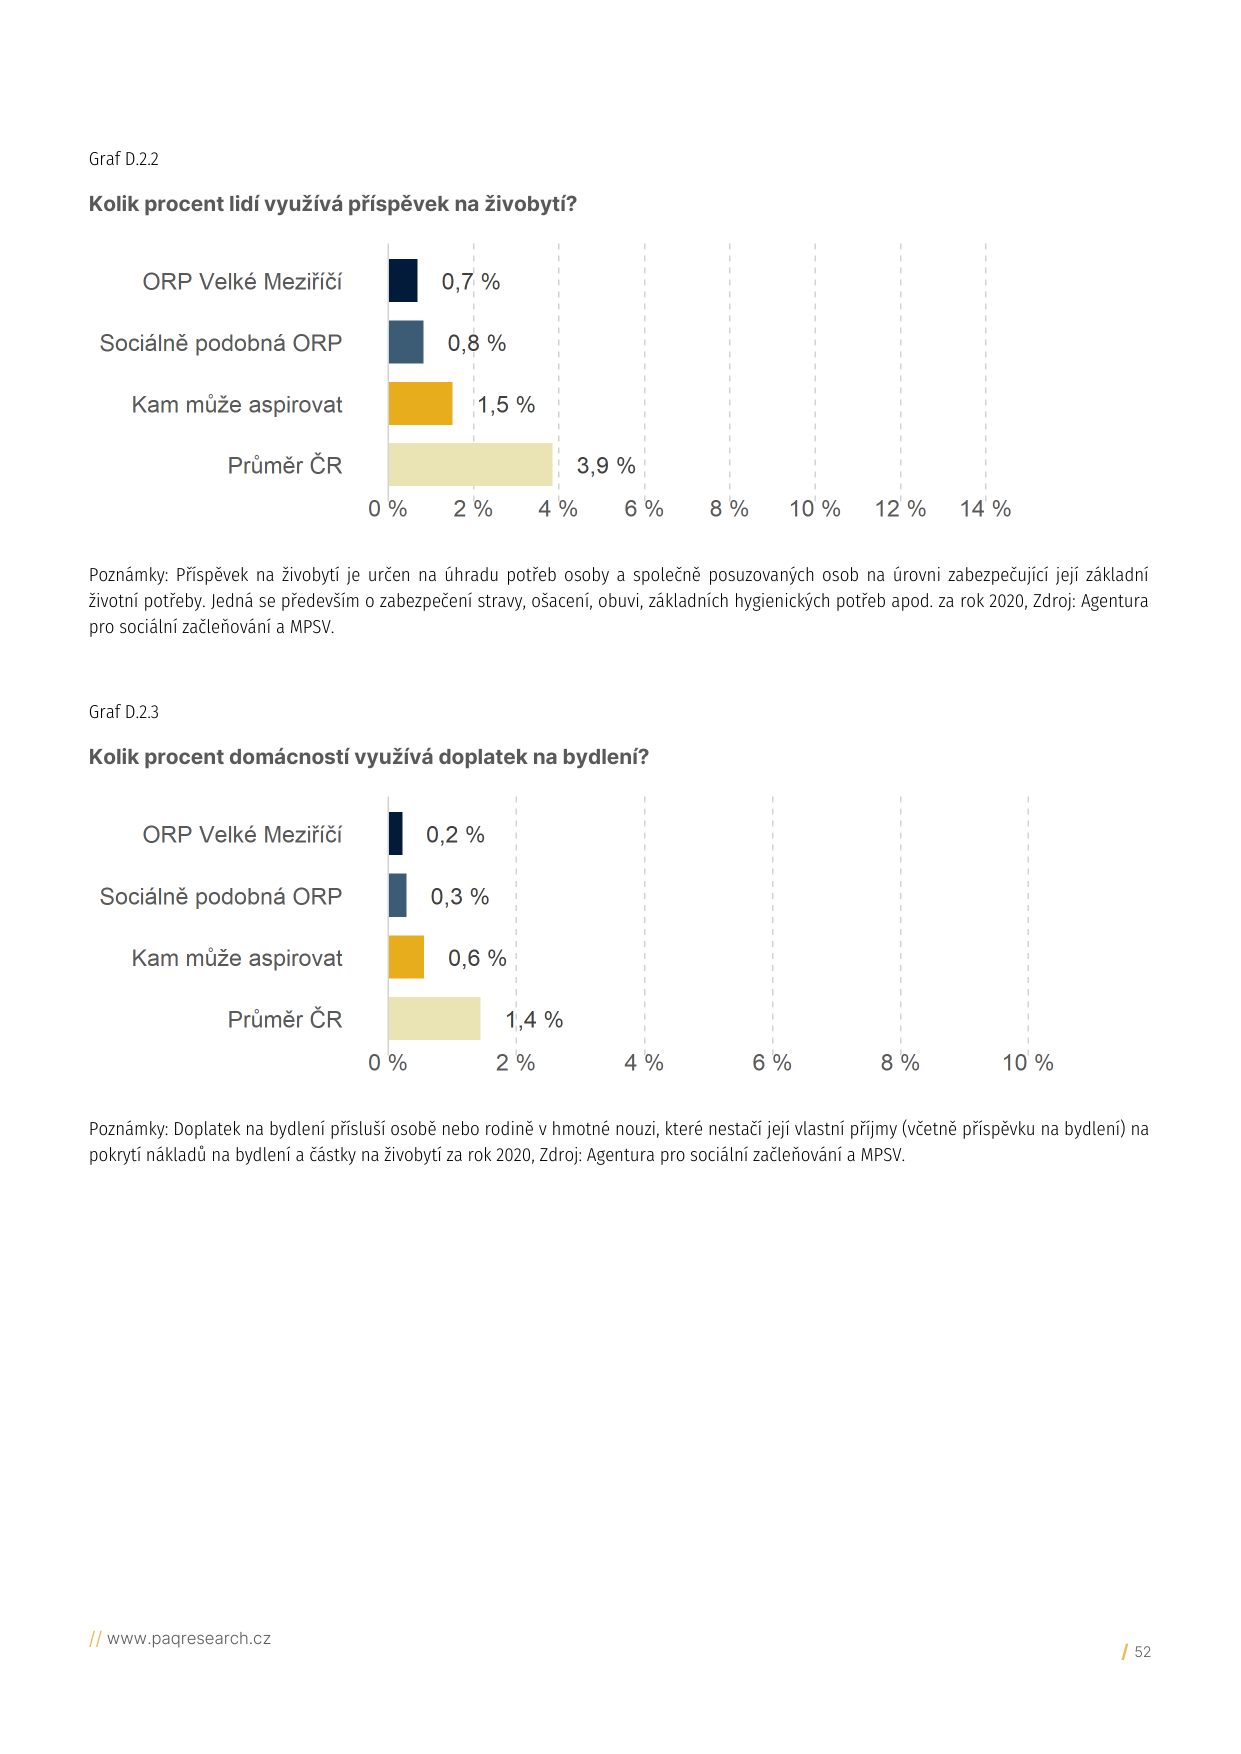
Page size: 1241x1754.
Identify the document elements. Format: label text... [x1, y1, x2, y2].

picture [88, 216, 1139, 548]
text Poznámky: Doplatek na bydlení přísluší osobě nebo rodině v hmotné nouzi, které nestačí její vlastní příjmy (včetně příspěvku na bydlení) na pokrytí nákladů na bydlení a částky na živobytí za rok 2020, Zdroj: Agentura pro sociální začleňování a MPSV. [89, 1118, 1152, 1166]
text Poznámky: Příspěvek na živobytí je určen na úhradu potřeb osoby a společně posuzovaných osob na úrovni zabezpečující její základní životní potřeby. Jedná se především o zabezpečení stravy, ošacení, obuvi, základních hygienických potřeb apod. za rok 2020, Zdroj: Agentura pro sociální začleňování a MPSV. [89, 564, 1152, 638]
text Kolik procent lidí využívá příspěvek na živobytí? [89, 186, 1152, 216]
picture [88, 769, 1139, 1102]
text Kolik procent domácností využívá doplatek na bydlení? [89, 739, 1152, 770]
text Graf D.2.3 [89, 701, 1152, 724]
text Graf D.2.2 [89, 148, 1152, 170]
